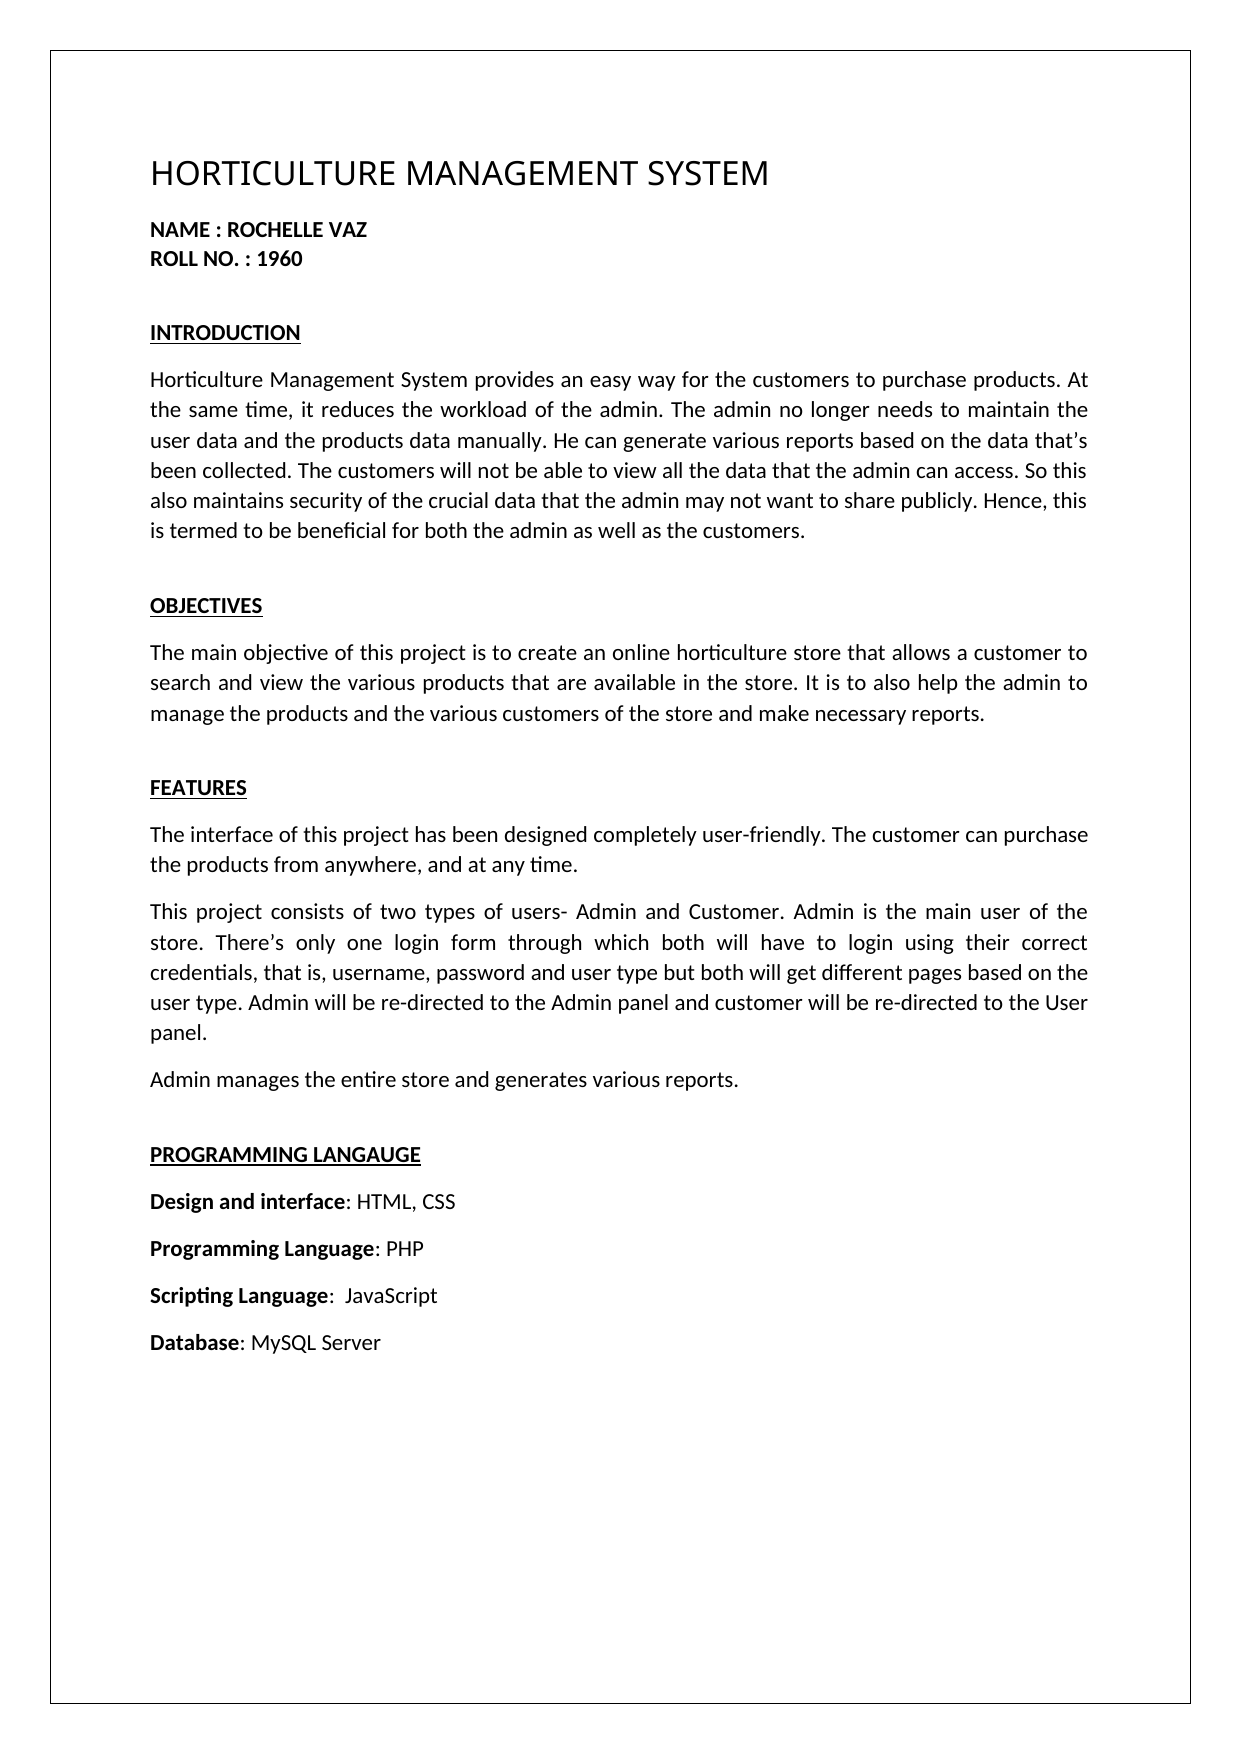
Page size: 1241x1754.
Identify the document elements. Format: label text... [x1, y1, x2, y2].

text The interface of this project has been designed completely user-friendly. The customer can purchase the products from anywhere, and at any time. [150, 820, 1090, 879]
text HORTICULTURE MANAGEMENT SYSTEM [150, 150, 1090, 195]
text Horticulture Management System provides an easy way for the customers to purchase products. At the same time, it reduces the workload of the admin. The admin no longer needs to maintain the user data and the products data manually. He can generate various reports based on the data that’s been collected. The customers will not be able to view all the data that the admin can access. So this also maintains security of the crucial data that the admin may not want to share publicly. Hence, this is termed to be beneficial for both the admin as well as the customers. [150, 365, 1090, 544]
text The main objective of this project is to create an online horticulture store that allows a customer to search and view the various products that are available in the store. It is to also help the admin to manage the products and the various customers of the store and make necessary reports. [150, 638, 1090, 727]
text Scripting Language: JavaScript [150, 1281, 1090, 1309]
text ROLL NO. : 1960 [150, 244, 1090, 272]
text INTRODUCTION [150, 318, 1090, 347]
text Design and interface: HTML, CSS [150, 1187, 1090, 1215]
text OBJECTIVES [150, 591, 1090, 619]
text Programming Language: PHP [150, 1234, 1090, 1262]
text Admin manages the entire store and generates various reports. [150, 1065, 1090, 1093]
text NAME : ROCHELLE VAZ [150, 216, 1090, 244]
text This project consists of two types of users- Admin and Customer. Admin is the main user of the store. There’s only one login form through which both will have to login using their correct credentials, that is, username, password and user type but both will get different pages based on the user type. Admin will be re-directed to the Admin panel and customer will be re-directed to the User panel. [150, 897, 1090, 1046]
text PROGRAMMING LANGAUGE [150, 1140, 1090, 1168]
text FEATURES [150, 773, 1090, 802]
text Database: MySQL Server [150, 1328, 1090, 1356]
